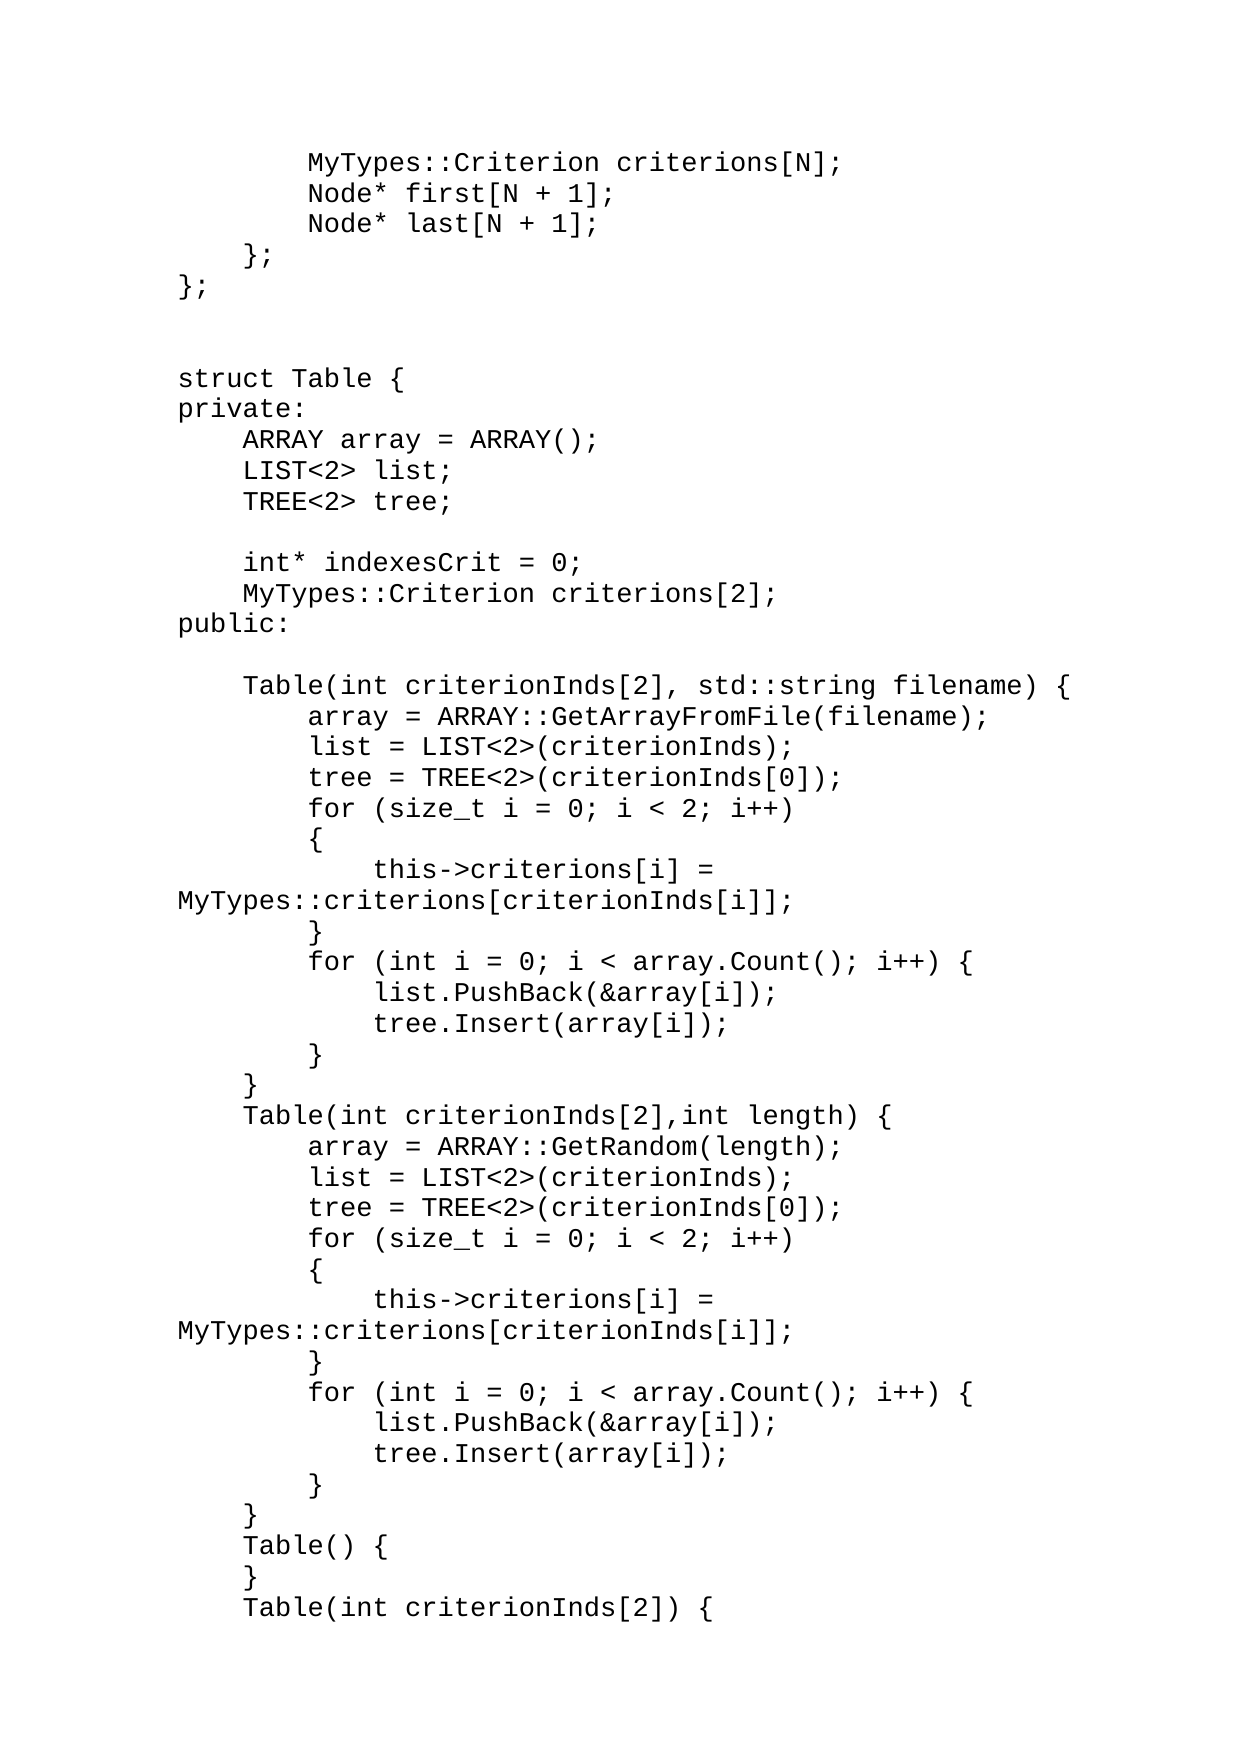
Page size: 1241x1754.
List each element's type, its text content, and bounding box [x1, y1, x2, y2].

text tree.Insert(array[i]); [177, 1010, 1152, 1040]
text private: [177, 395, 1152, 426]
text ARRAY array = ARRAY(); [177, 426, 1152, 457]
text int* indexesCrit = 0; [177, 549, 1152, 579]
text MyTypes::Criterion criterions[N]; [177, 149, 1152, 179]
text Node* last[N + 1]; [177, 210, 1152, 241]
text } [177, 917, 1152, 948]
text array = ARRAY::GetArrayFromFile(filename); [177, 702, 1152, 733]
text { [177, 825, 1152, 856]
text list = LIST<2>(criterionInds); [177, 1163, 1152, 1194]
text for (int i = 0; i < array.Count(); i++) { [177, 1378, 1152, 1409]
text for (size_t i = 0; i < 2; i++) [177, 1225, 1152, 1256]
text tree = TREE<2>(criterionInds[0]); [177, 764, 1152, 794]
text list.PushBack(&array[i]); [177, 1409, 1152, 1440]
text tree.Insert(array[i]); [177, 1440, 1152, 1471]
text Table(int criterionInds[2]) { [177, 1593, 1152, 1624]
text }; [177, 272, 1152, 302]
text } [177, 1071, 1152, 1102]
text array = ARRAY::GetRandom(length); [177, 1133, 1152, 1163]
text MyTypes::Criterion criterions[2]; [177, 579, 1152, 610]
text Node* first[N + 1]; [177, 179, 1152, 210]
text list.PushBack(&array[i]); [177, 979, 1152, 1010]
text TREE<2> tree; [177, 487, 1152, 518]
text } [177, 1348, 1152, 1378]
text for (int i = 0; i < array.Count(); i++) { [177, 948, 1152, 979]
text Table() { [177, 1532, 1152, 1563]
text } [177, 1563, 1152, 1593]
text } [177, 1471, 1152, 1501]
text list = LIST<2>(criterionInds); [177, 733, 1152, 764]
text Table(int criterionInds[2], std::string filename) { [177, 672, 1152, 702]
text }; [177, 241, 1152, 272]
text for (size_t i = 0; i < 2; i++) [177, 794, 1152, 825]
text { [177, 1256, 1152, 1286]
text } [177, 1501, 1152, 1532]
text LIST<2> list; [177, 457, 1152, 487]
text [177, 1286, 1152, 1348]
text public: [177, 610, 1152, 641]
text } [177, 1040, 1152, 1071]
text tree = TREE<2>(criterionInds[0]); [177, 1194, 1152, 1225]
text Table(int criterionInds[2],int length) { [177, 1102, 1152, 1133]
text this->criterions[i] = MyTypes::criterions[criterionInds[i]]; [177, 856, 1152, 917]
text struct Table { [177, 364, 1152, 395]
